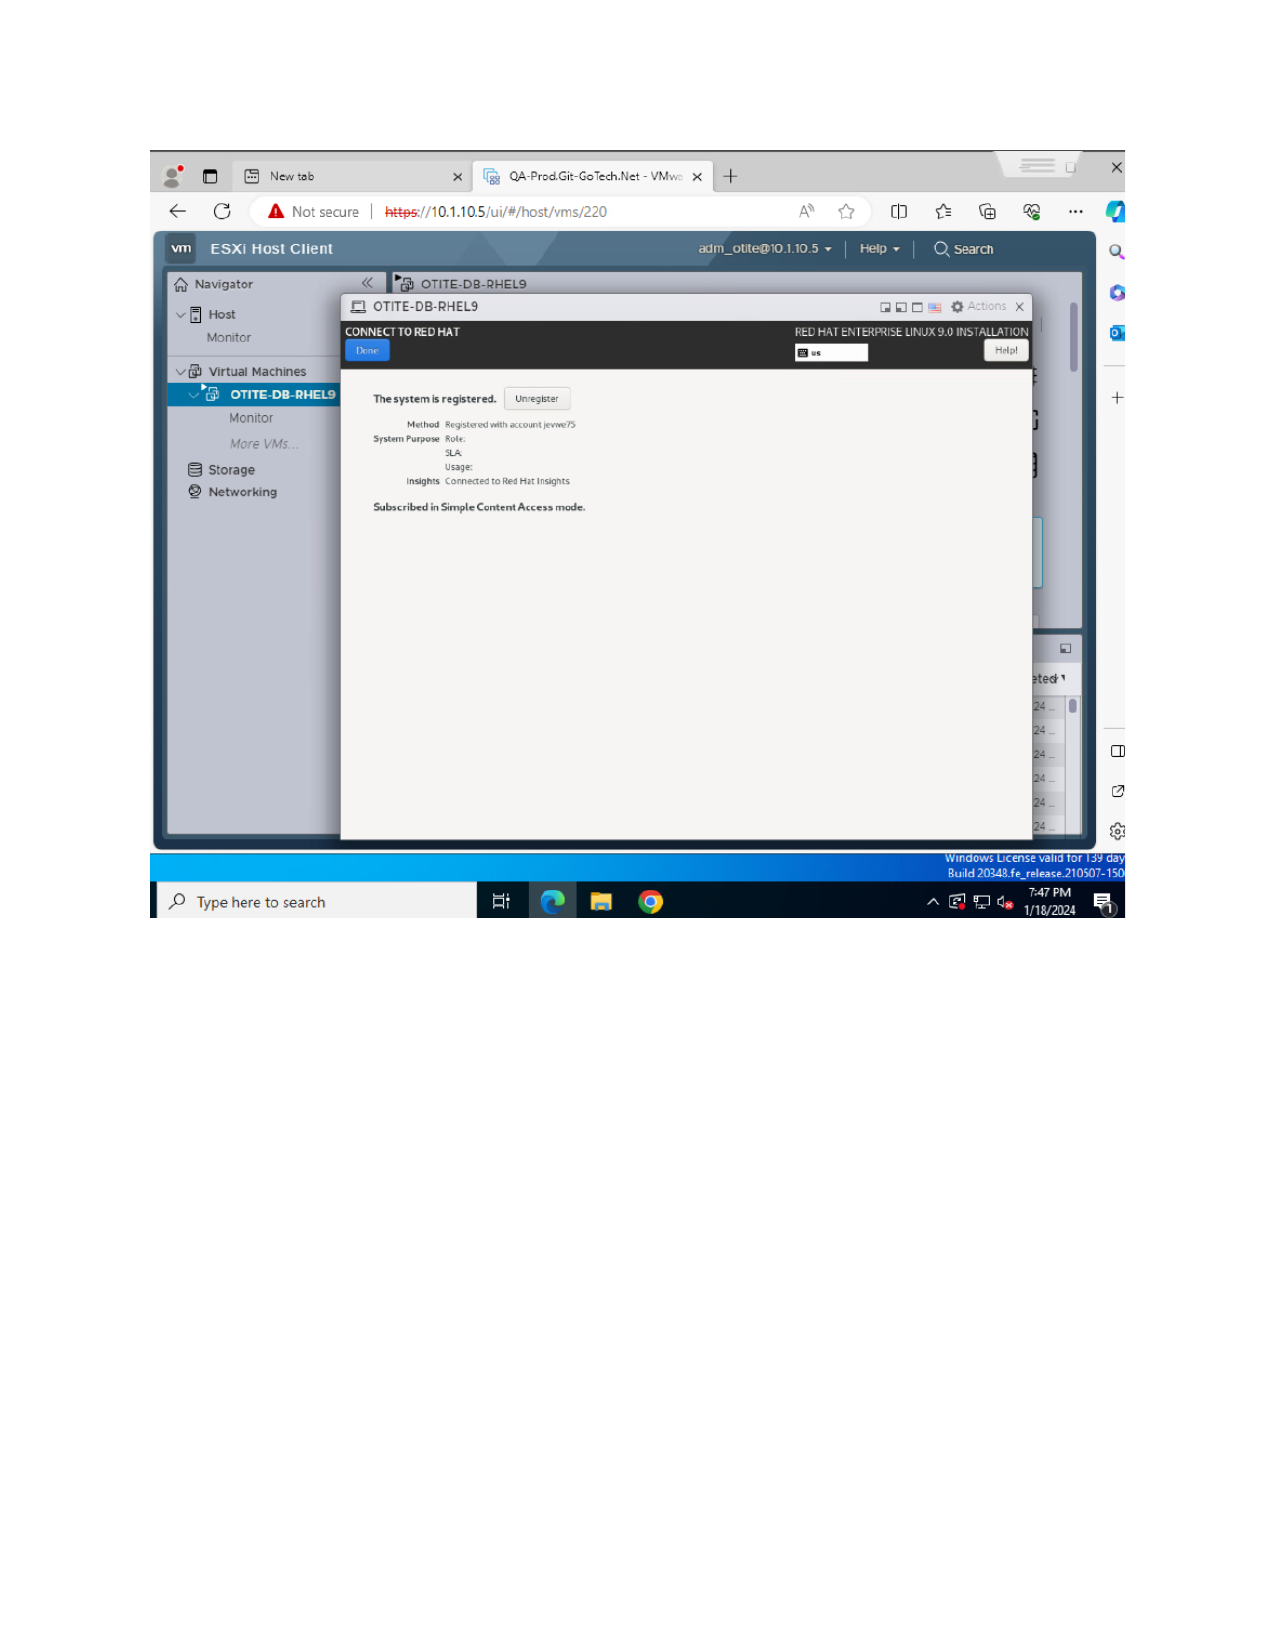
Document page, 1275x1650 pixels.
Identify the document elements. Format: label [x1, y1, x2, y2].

picture [150, 150, 1125, 918]
